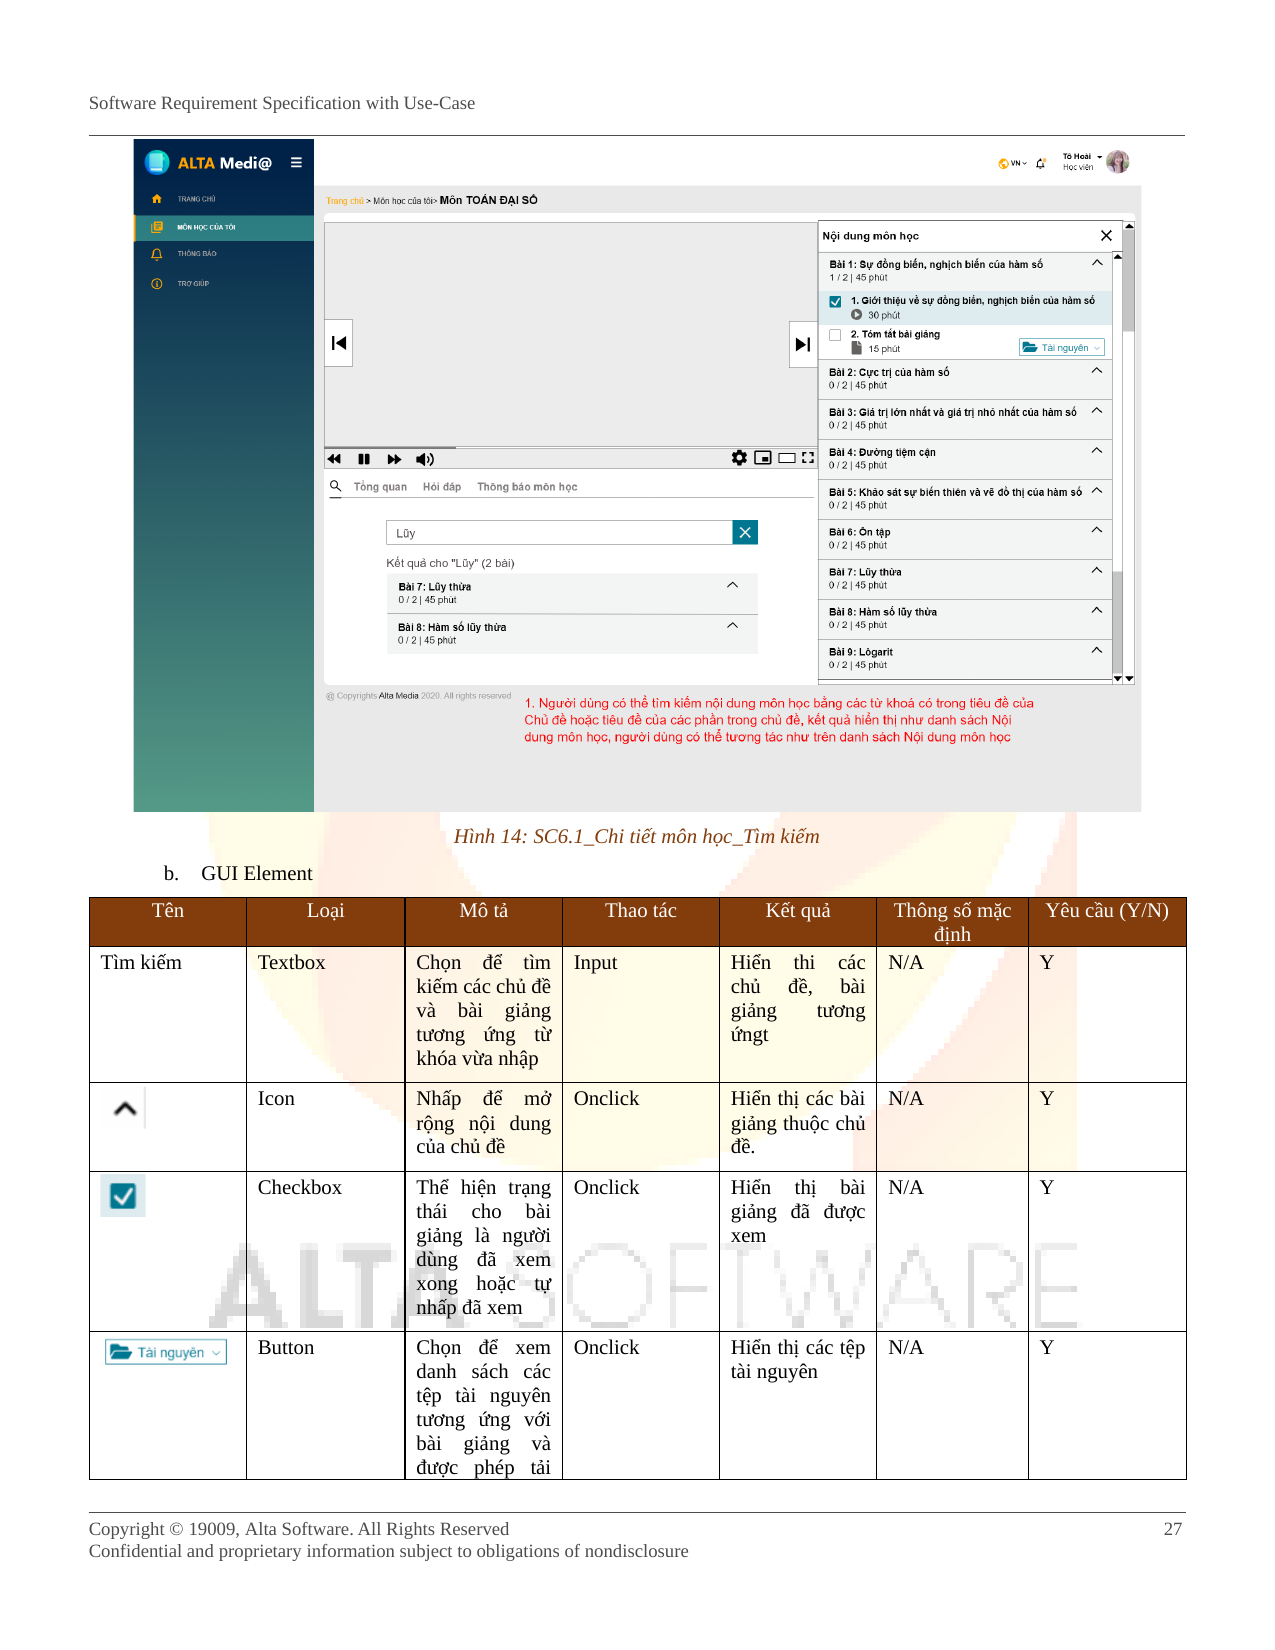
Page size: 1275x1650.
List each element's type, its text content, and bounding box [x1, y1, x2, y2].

table_header Loại [247, 898, 404, 946]
table_cell N/A [877, 1332, 1028, 1479]
table_cell Onclick [563, 1332, 719, 1479]
table_cell Textbox [247, 947, 404, 1082]
table_cell N/A [877, 1083, 1028, 1171]
picture [133, 139, 1142, 812]
table_cell Y [1029, 1172, 1186, 1331]
table_cell Nhấp để mở rộng nội dung của chủ đề [406, 1083, 562, 1171]
table_cell Thể hiện trạng thái cho bài giảng là người dùng đã xem xong hoặc tự nhấp đã xem [406, 1172, 562, 1331]
table_cell Input [563, 947, 719, 1082]
table_cell [90, 1172, 246, 1331]
table_cell [90, 1332, 246, 1479]
table_cell [90, 1083, 246, 1171]
table_header Yêu cầu (Y/N) [1029, 898, 1186, 946]
table_header Thao tác [563, 898, 719, 946]
table_cell Checkbox [247, 1172, 404, 1331]
table_cell Hiển thị các bài giảng thuộc chủ đề. [720, 1083, 876, 1171]
picture [100, 1174, 146, 1217]
picture [101, 1087, 145, 1128]
table_cell Y [1029, 947, 1186, 1082]
table_header Tên [90, 898, 246, 946]
table_header Kết quả [720, 898, 876, 946]
table_header Mô tả [406, 898, 562, 946]
table_cell Onclick [563, 1172, 719, 1331]
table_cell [406, 1332, 562, 1479]
table_cell Hiển thi các chủ đề, bài giảng tương ứngt [720, 947, 876, 1082]
picture [100, 1335, 230, 1371]
table_cell Hiển thị bài giảng đã được xem [720, 1172, 876, 1331]
table_cell Onclick [563, 1083, 719, 1171]
table_cell Button [247, 1332, 404, 1479]
table_cell Tìm kiếm [90, 947, 246, 1082]
table_cell Y [1029, 1083, 1186, 1171]
list GUI Element [163, 861, 1186, 885]
table_header Thông số mặc định [877, 898, 1028, 946]
table_cell Chọn để tìm kiếm các chủ đề và bài giảng tương ứng từ khóa vừa nhập [406, 947, 562, 1082]
table_cell N/A [877, 947, 1028, 1082]
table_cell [720, 1332, 876, 1479]
table_cell N/A [877, 1172, 1028, 1331]
table_cell Y [1029, 1332, 1186, 1479]
table_cell Icon [247, 1083, 404, 1171]
